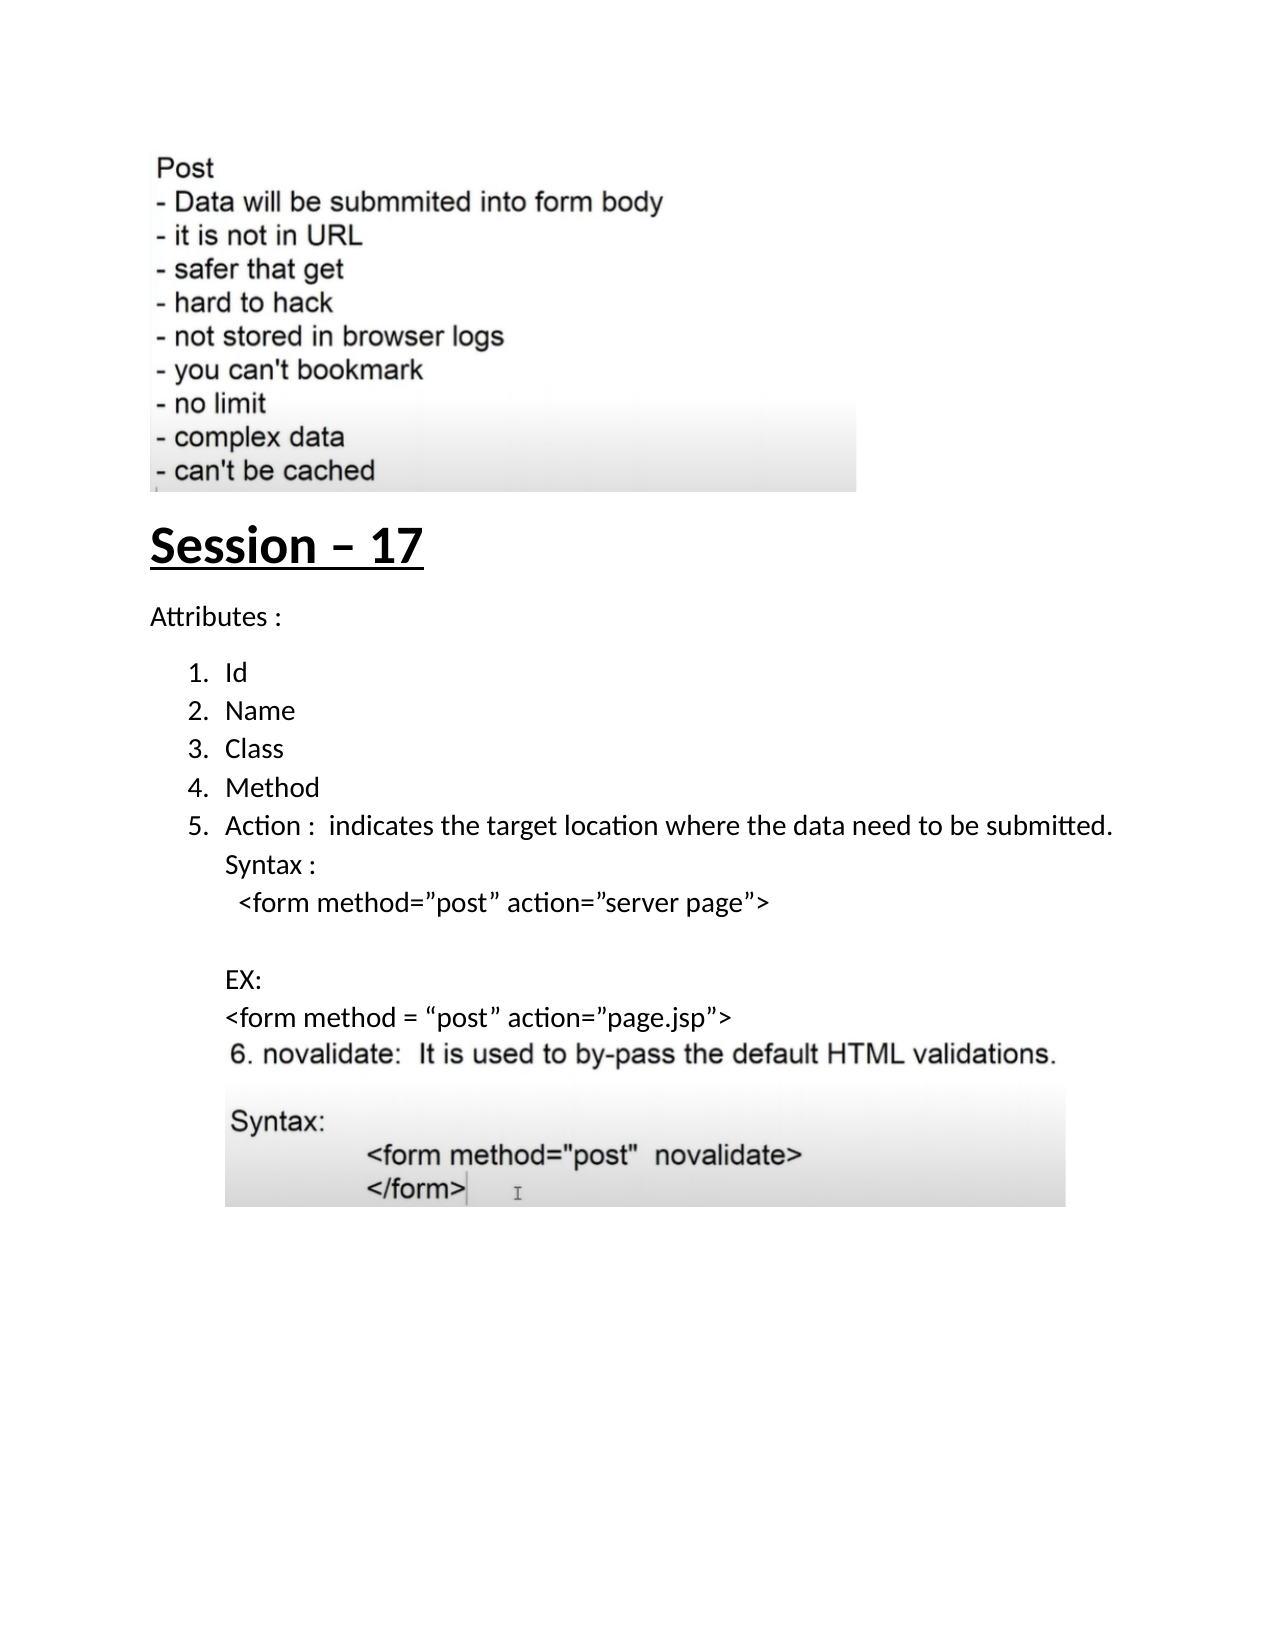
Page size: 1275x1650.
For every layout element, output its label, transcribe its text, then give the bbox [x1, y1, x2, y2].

text Session – 17 [150, 511, 1125, 577]
picture [150, 150, 857, 492]
text Attributes : [150, 598, 1125, 634]
list EX: [225, 961, 1125, 997]
list Action : indicates the target location where the data need to be submitted. [187, 807, 1125, 843]
list <form method = “post” action=”page.jsp”> [225, 999, 1125, 1035]
list Method [187, 769, 1125, 804]
picture [225, 1038, 1066, 1207]
list Name [187, 692, 1125, 728]
list <form method=”post” action=”server page”> [225, 884, 1125, 920]
list Class [187, 731, 1125, 766]
list Syntax : [225, 846, 1125, 881]
list Id [187, 654, 1125, 689]
